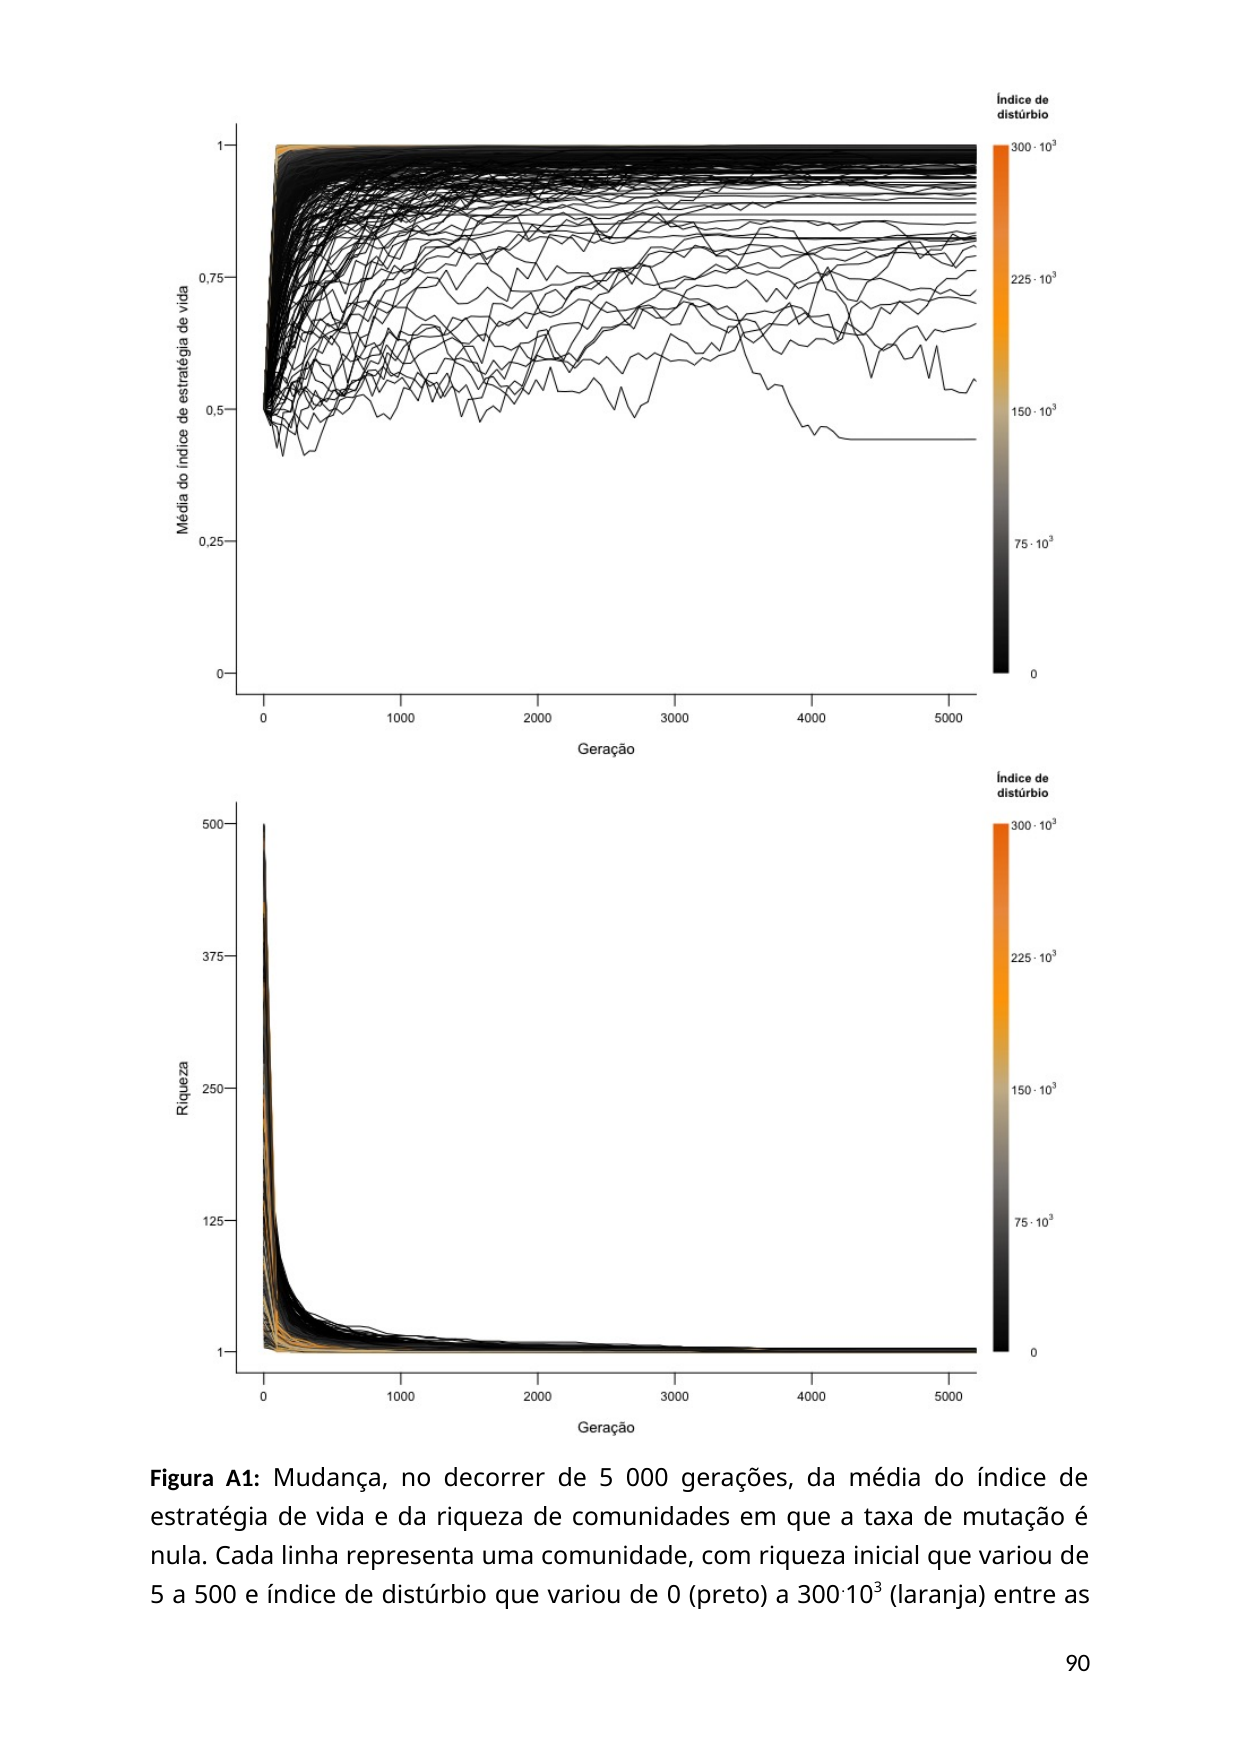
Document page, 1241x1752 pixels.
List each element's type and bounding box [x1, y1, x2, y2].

text [150, 1460, 1090, 1611]
picture [168, 88, 1073, 1445]
